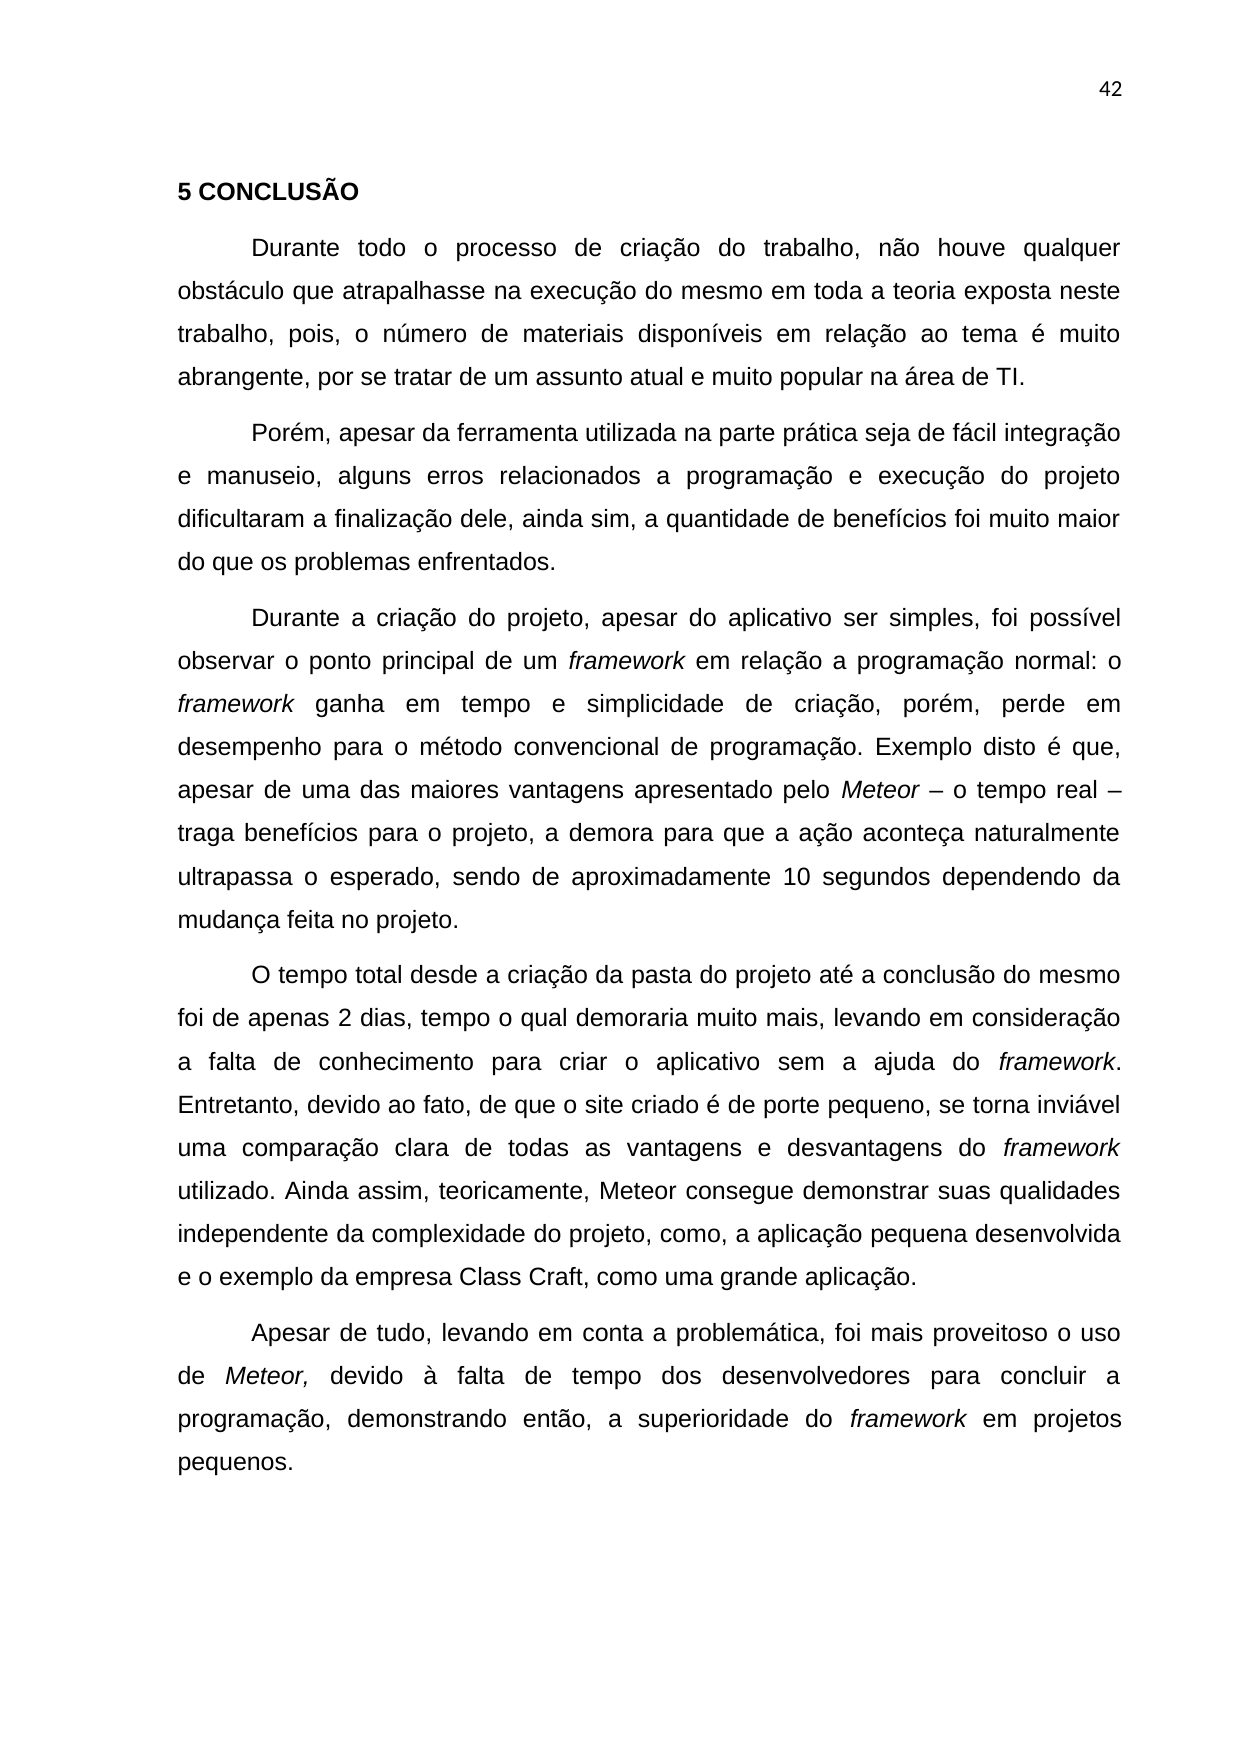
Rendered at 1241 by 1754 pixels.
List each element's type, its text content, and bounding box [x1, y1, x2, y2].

subtitle 5 CONCLUSÃO [177, 177, 1122, 206]
text Durante todo o processo de criação do trabalho, não houve qualquer obstáculo que atrapalhasse na execução do mesmo em toda a teoria exposta neste trabalho, pois, o número de materiais disponíveis em relação ao tema é muito abrangente, por se tratar de um assunto atual e muito popular na área de TI. [177, 233, 1122, 391]
text Porém, apesar da ferramenta utilizada na parte prática seja de fácil integração e manuseio, alguns erros relacionados a programação e execução do projeto dificultaram a finalização dele, ainda sim, a quantidade de benefícios foi muito maior do que os problemas enfrentados. [177, 418, 1122, 576]
text Apesar de tudo, levando em conta a problemática, foi mais proveitoso o uso de Meteor, devido à falta de tempo dos desenvolvedores para concluir a programação, demonstrando então, a superioridade do framework em projetos pequenos. [177, 1318, 1122, 1476]
text Durante a criação do projeto, apesar do aplicativo ser simples, foi possível observar o ponto principal de um framework em relação a programação normal: o framework ganha em tempo e simplicidade de criação, porém, perde em desempenho para o método convencional de programação. Exemplo disto é que, apesar de uma das maiores vantagens apresentado pelo Meteor – o tempo real – traga benefícios para o projeto, a demora para que a ação aconteça naturalmente ultrapassa o esperado, sendo de aproximadamente 10 segundos dependendo da mudança feita no projeto. [177, 603, 1122, 933]
text O tempo total desde a criação da pasta do projeto até a conclusão do mesmo foi de apenas 2 dias, tempo o qual demoraria muito mais, levando em consideração a falta de conhecimento para criar o aplicativo sem a ajuda do framework. Entretanto, devido ao fato, de que o site criado é de porte pequeno, se torna inviável uma comparação clara de todas as vantagens e desvantagens do framework utilizado. Ainda assim, teoricamente, Meteor consegue demonstrar suas qualidades independente da complexidade do projeto, como, a aplicação pequena desenvolvida e o exemplo da empresa Class Craft, como uma grande aplicação. [177, 960, 1122, 1291]
